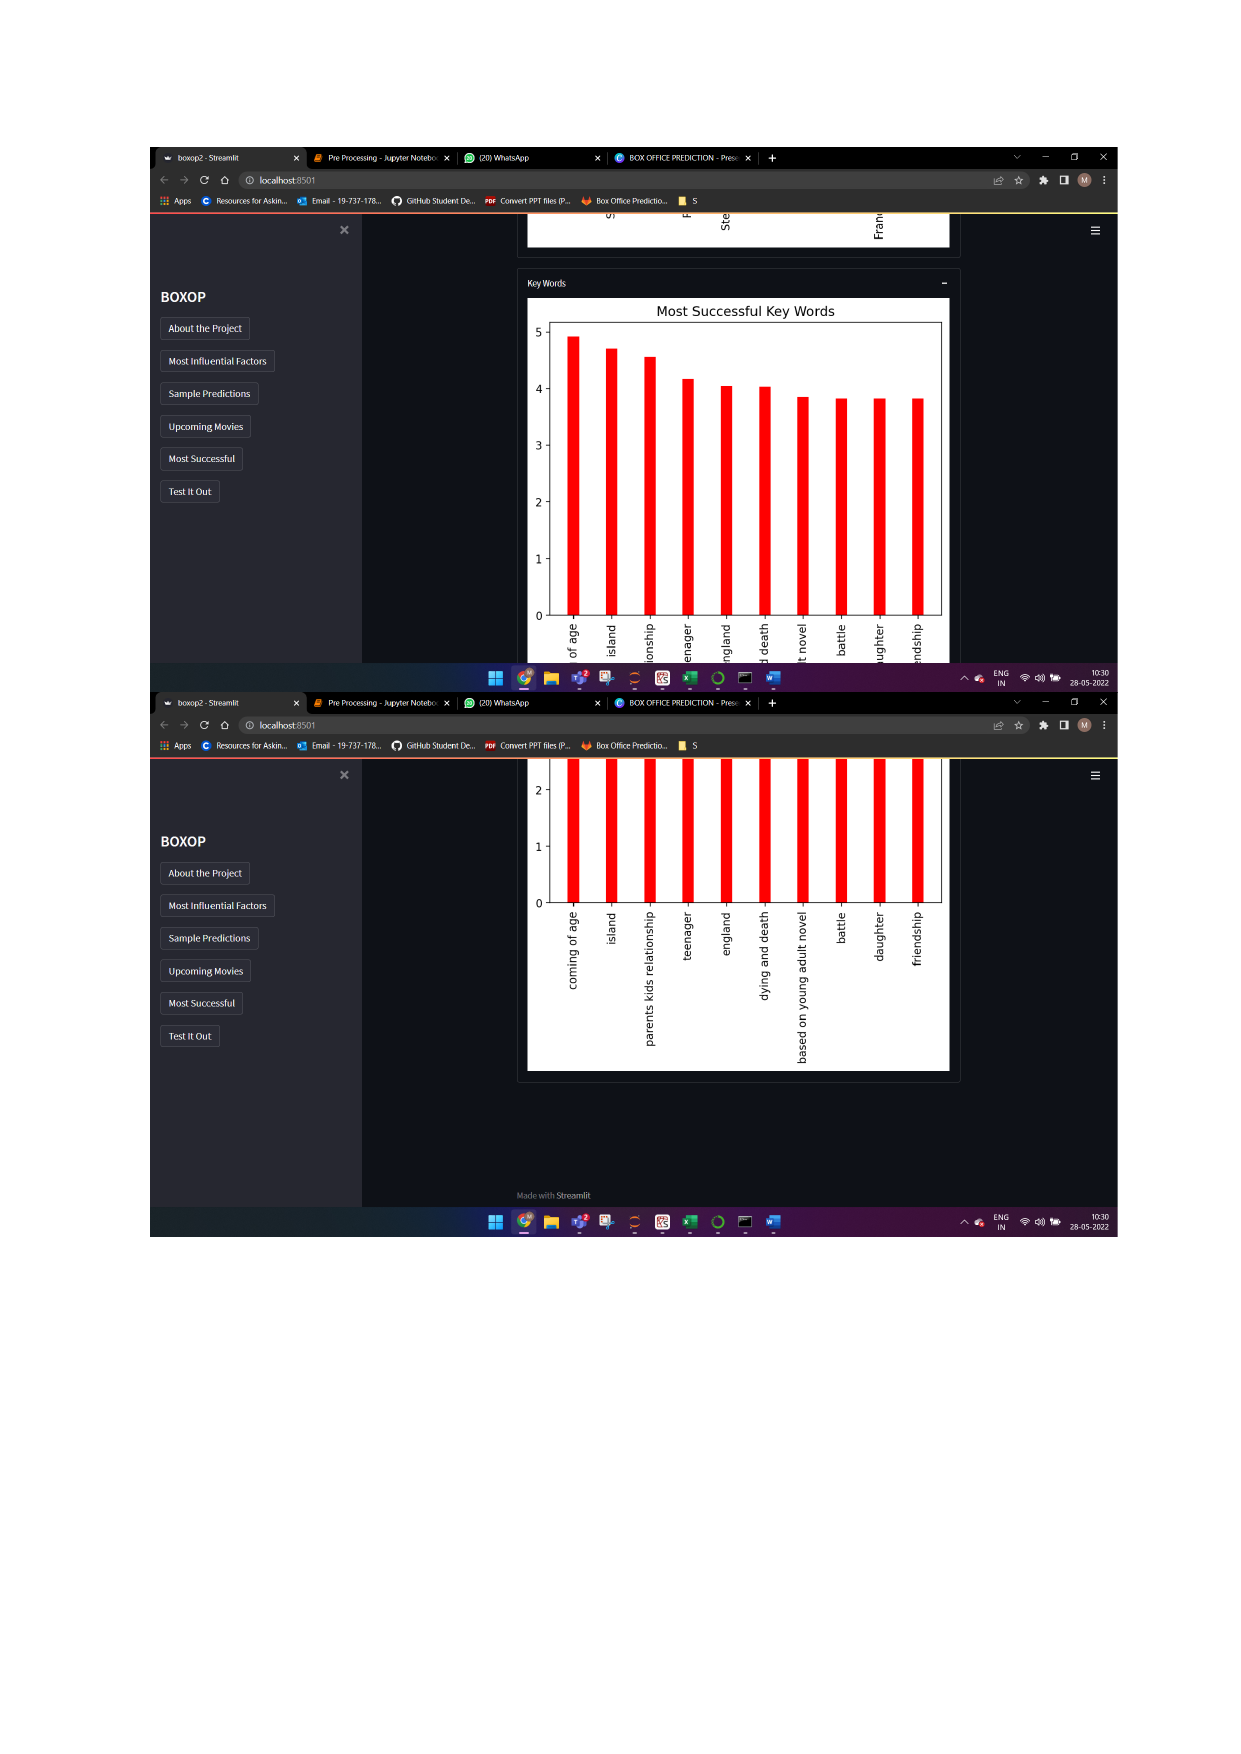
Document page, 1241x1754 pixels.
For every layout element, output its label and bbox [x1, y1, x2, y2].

picture [150, 147, 1118, 1237]
